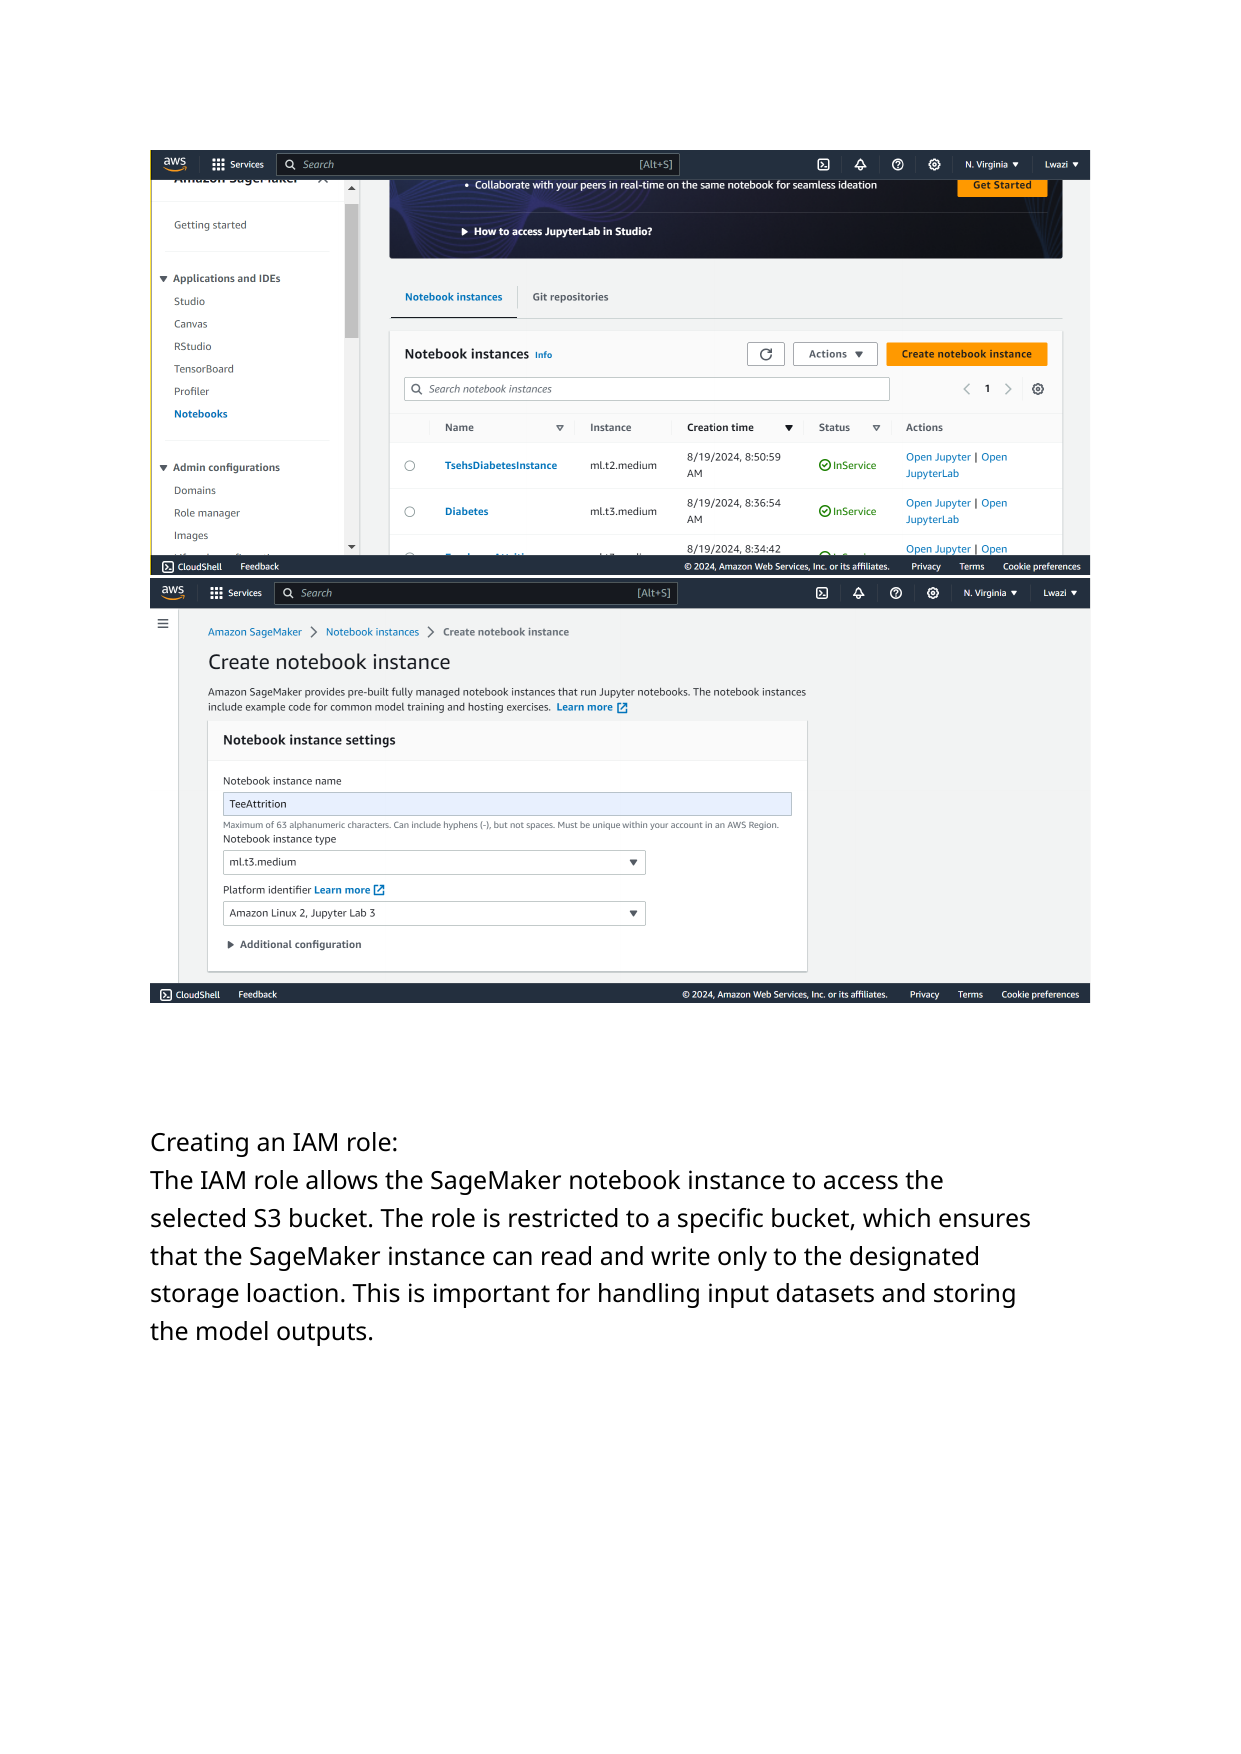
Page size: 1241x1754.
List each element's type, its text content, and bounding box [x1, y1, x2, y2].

text The IAM role allows the SageMaker notebook instance to access the selected S3 bucket. The role is restricted to a specific bucket, which ensures that the SageMaker instance can read and write only to the designated storage loaction. This is important for handling input datasets and storing the model outputs. [150, 1163, 1041, 1348]
picture [150, 150, 1091, 575]
text Creating an IAM role: [150, 1124, 1041, 1158]
picture [150, 578, 1091, 1003]
